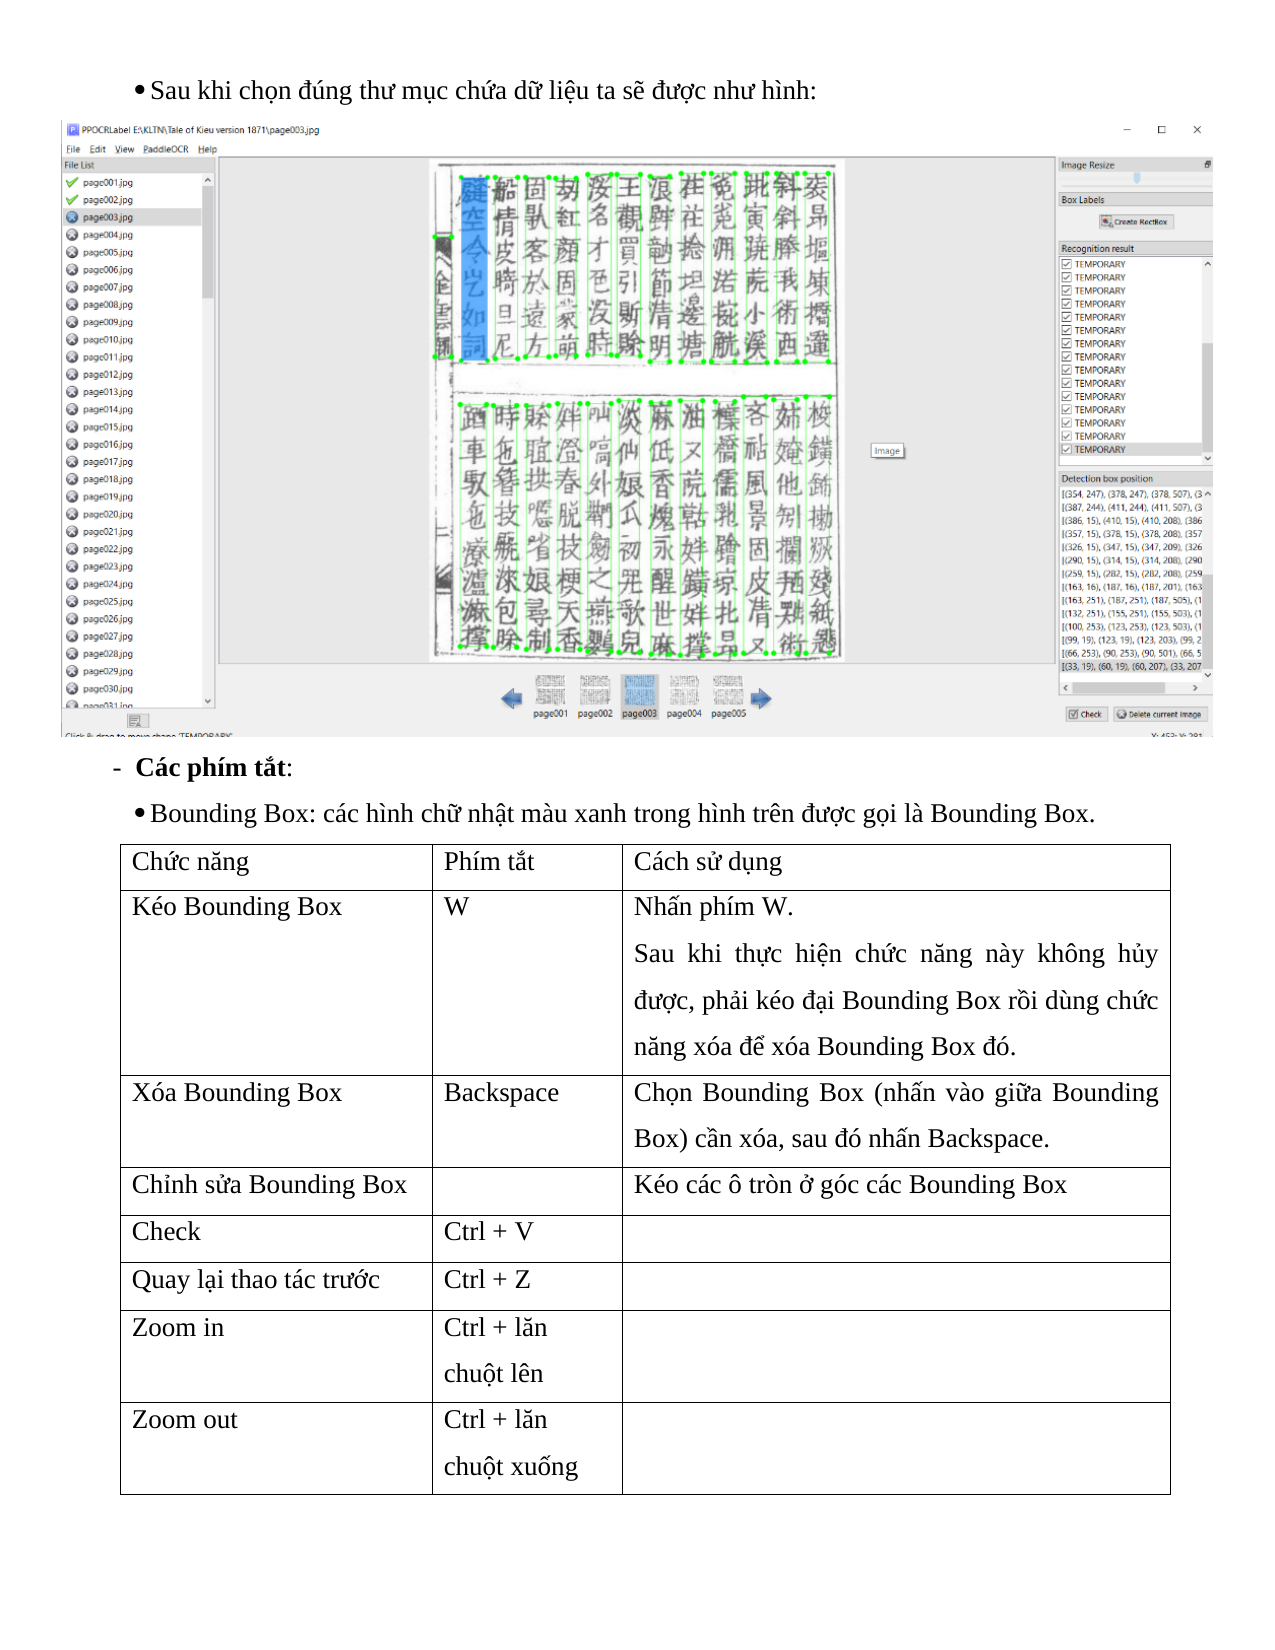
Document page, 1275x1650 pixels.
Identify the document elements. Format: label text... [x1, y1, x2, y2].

table_cell Xóa Bounding Box [121, 1076, 432, 1167]
table_cell Kéo các ô tròn ở góc các Bounding Box [623, 1168, 1170, 1214]
table_cell Zoom in [121, 1311, 432, 1402]
table_cell Quay lại thao tác trước [121, 1263, 432, 1310]
table_cell Check [121, 1216, 432, 1262]
picture [61, 120, 1213, 737]
table_header Chức năng [121, 845, 432, 889]
list Bounding Box: các hình chữ nhật màu xanh trong hình trên được gọi là Bounding Box. [135, 797, 1184, 828]
table_cell [623, 1263, 1170, 1310]
table_header Phím tắt [433, 845, 622, 889]
table_cell W [433, 891, 622, 1075]
table_cell [433, 1168, 622, 1214]
list Các phím tắt: [112, 751, 1184, 782]
table_header Cách sử dụng [623, 845, 1170, 889]
table_cell Ctrl + lăn chuột lên [433, 1311, 622, 1402]
table_cell Ctrl + V [433, 1216, 622, 1262]
table_cell [623, 1216, 1170, 1262]
table_cell Zoom out [121, 1403, 432, 1494]
table_cell [623, 1311, 1170, 1402]
list Sau khi chọn đúng thư mục chứa dữ liệu ta sẽ được như hình: [135, 74, 1184, 105]
table_cell Chọn Bounding Box (nhấn vào giữa Bounding Box) cần xóa, sau đó nhấn Backspace. [623, 1076, 1170, 1167]
table_cell Ctrl + Z [433, 1263, 622, 1310]
table_cell Backspace [433, 1076, 622, 1167]
table_cell Chỉnh sửa Bounding Box [121, 1168, 432, 1214]
table_cell Ctrl + lăn chuột xuống [433, 1403, 622, 1494]
table_cell Nhấn phím W. Sau khi thực hiện chức năng này không hủy được, phải kéo đại Bounding Box rồi dùng chức năng xóa để xóa Bounding Box đó. [623, 891, 1170, 1075]
table_cell [623, 1403, 1170, 1494]
table_cell Kéo Bounding Box [121, 891, 432, 1075]
